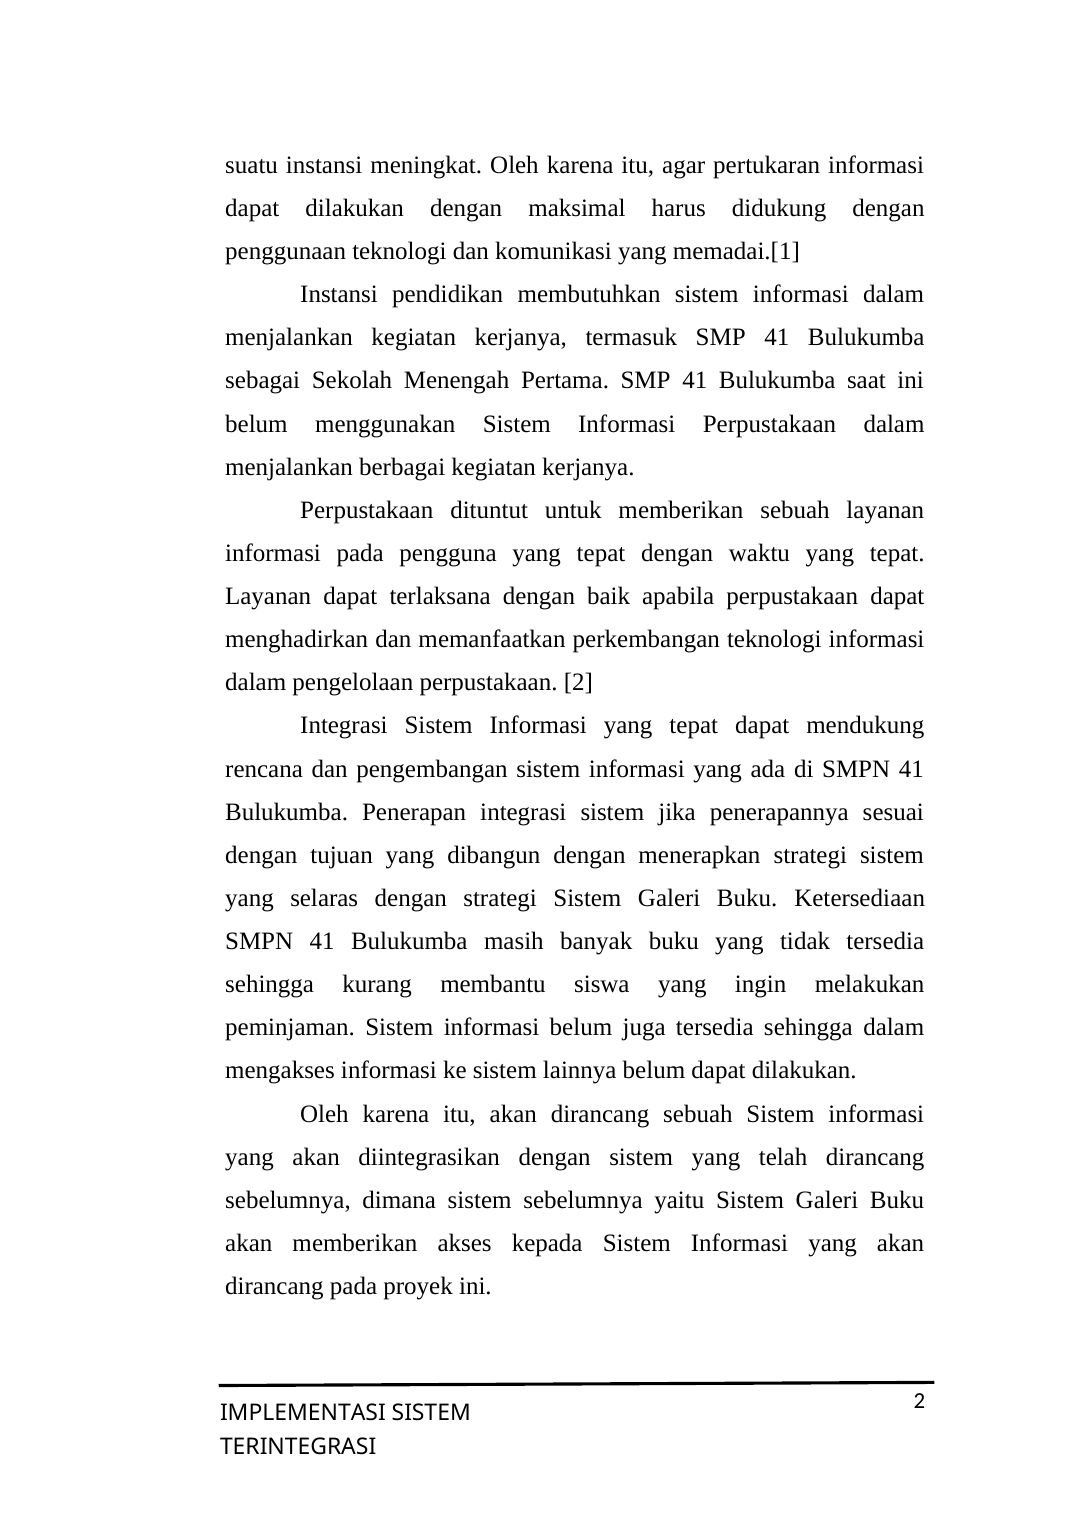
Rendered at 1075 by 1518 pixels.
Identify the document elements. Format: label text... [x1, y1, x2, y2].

text Integrasi Sistem Informasi yang tepat dapat mendukung rencana dan pengembangan sistem informasi yang ada di SMPN 41 Bulukumba. Penerapan integrasi sistem jika penerapannya sesuai dengan tujuan yang dibangun dengan menerapkan strategi sistem yang selaras dengan strategi Sistem Galeri Buku. Ketersediaan SMPN 41 Bulukumba masih banyak buku yang tidak tersedia sehingga kurang membantu siswa yang ingin melakukan peminjaman. Sistem informasi belum juga tersedia sehingga dalam mengakses informasi ke sistem lainnya belum dapat dilakukan. [225, 711, 925, 1084]
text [225, 150, 925, 265]
text Oleh karena itu, akan dirancang sebuah Sistem informasi yang akan diintegrasikan dengan sistem yang telah dirancang sebelumnya, dimana sistem sebelumnya yaitu Sistem Galeri Buku akan memberikan akses kepada Sistem Informasi yang akan dirancang pada proyek ini. [225, 1099, 925, 1300]
text Perpustakaan dituntut untuk memberikan sebuah layanan informasi pada pengguna yang tepat dengan waktu yang tepat. Layanan dapat terlaksana dengan baik apabila perpustakaan dapat menghadirkan dan memanfaatkan perkembangan teknologi informasi dalam pengelolaan perpustakaan. [2] [225, 495, 925, 696]
text Instansi pendidikan membutuhkan sistem informasi dalam menjalankan kegiatan kerjanya, termasuk SMP 41 Bulukumba sebagai Sekolah Menengah Pertama. SMP 41 Bulukumba saat ini belum menggunakan Sistem Informasi Perpustakaan dalam menjalankan berbagai kegiatan kerjanya. [225, 279, 925, 481]
